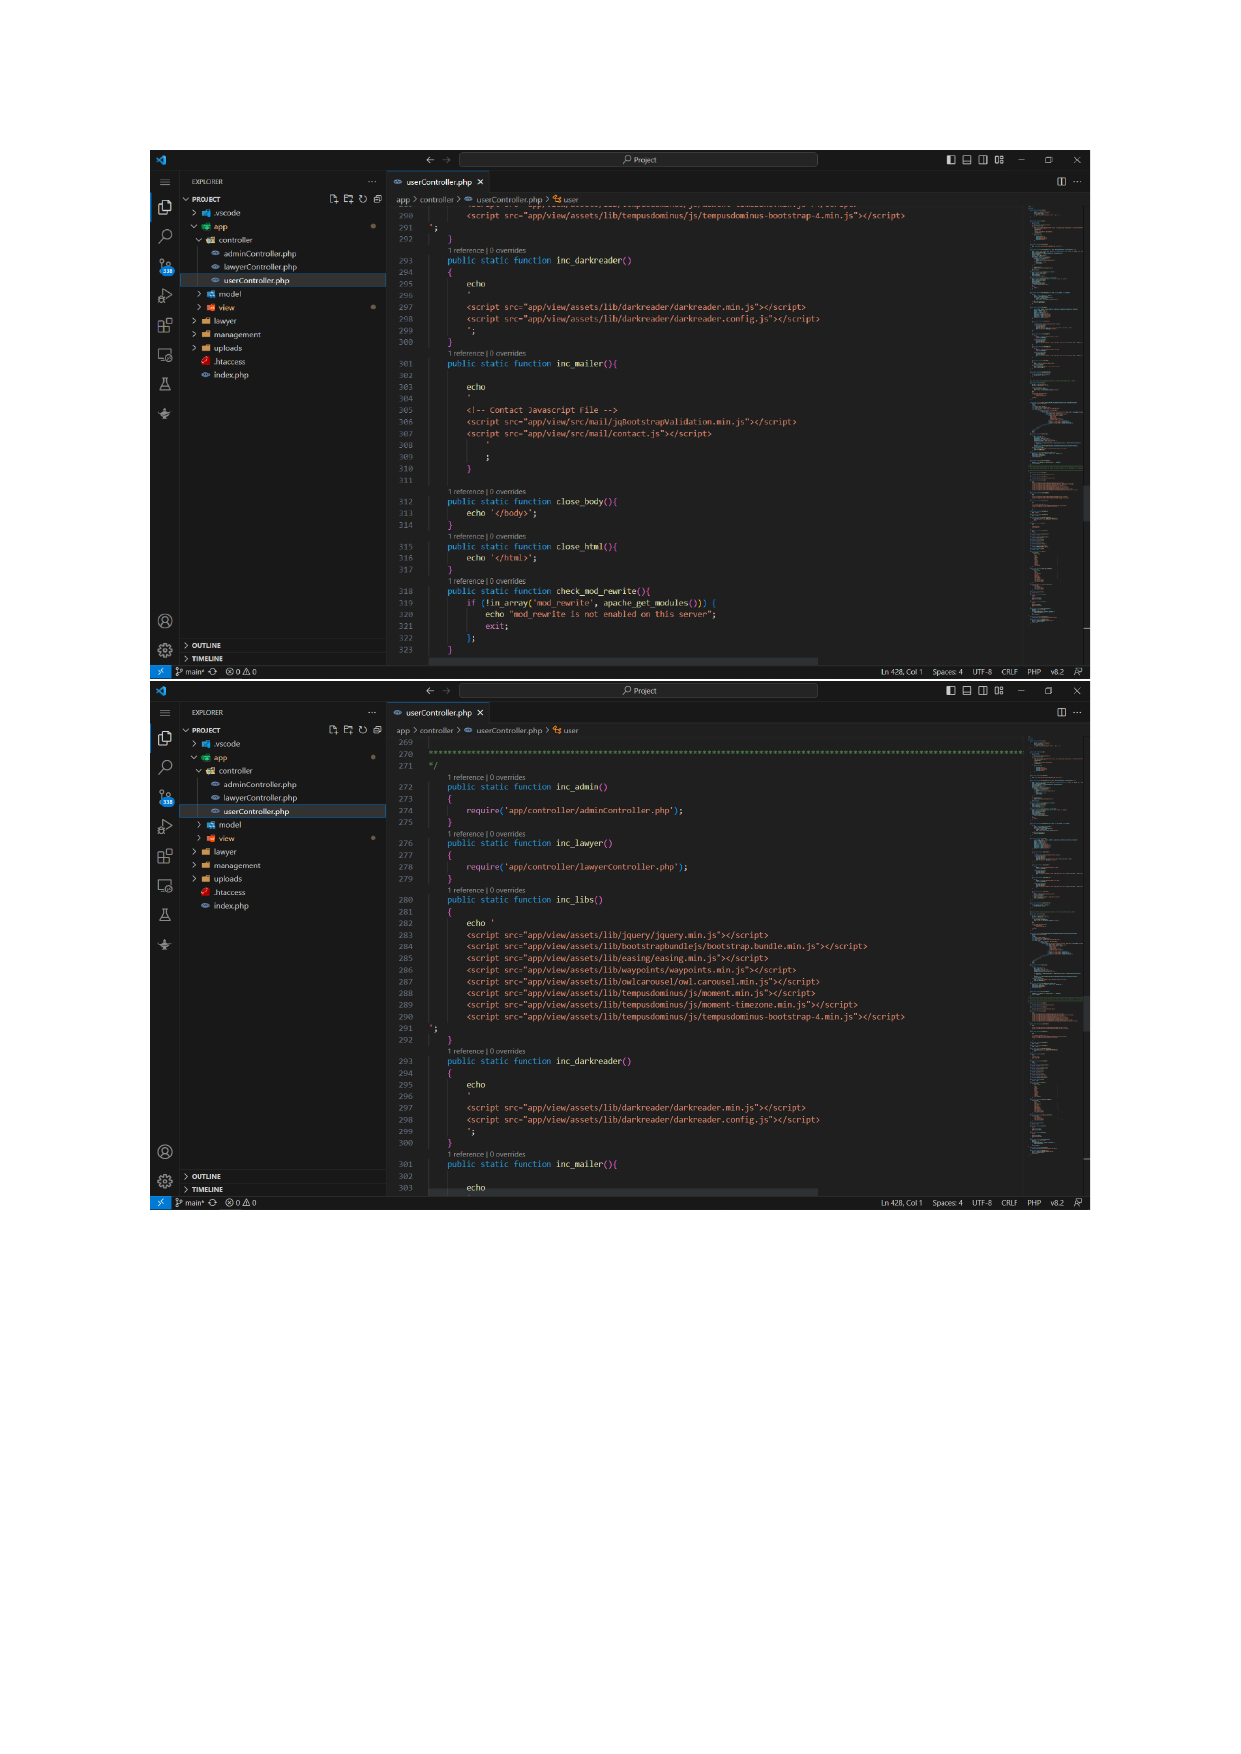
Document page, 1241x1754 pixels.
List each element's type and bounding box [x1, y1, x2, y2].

picture [150, 681, 1091, 1210]
picture [150, 150, 1091, 679]
